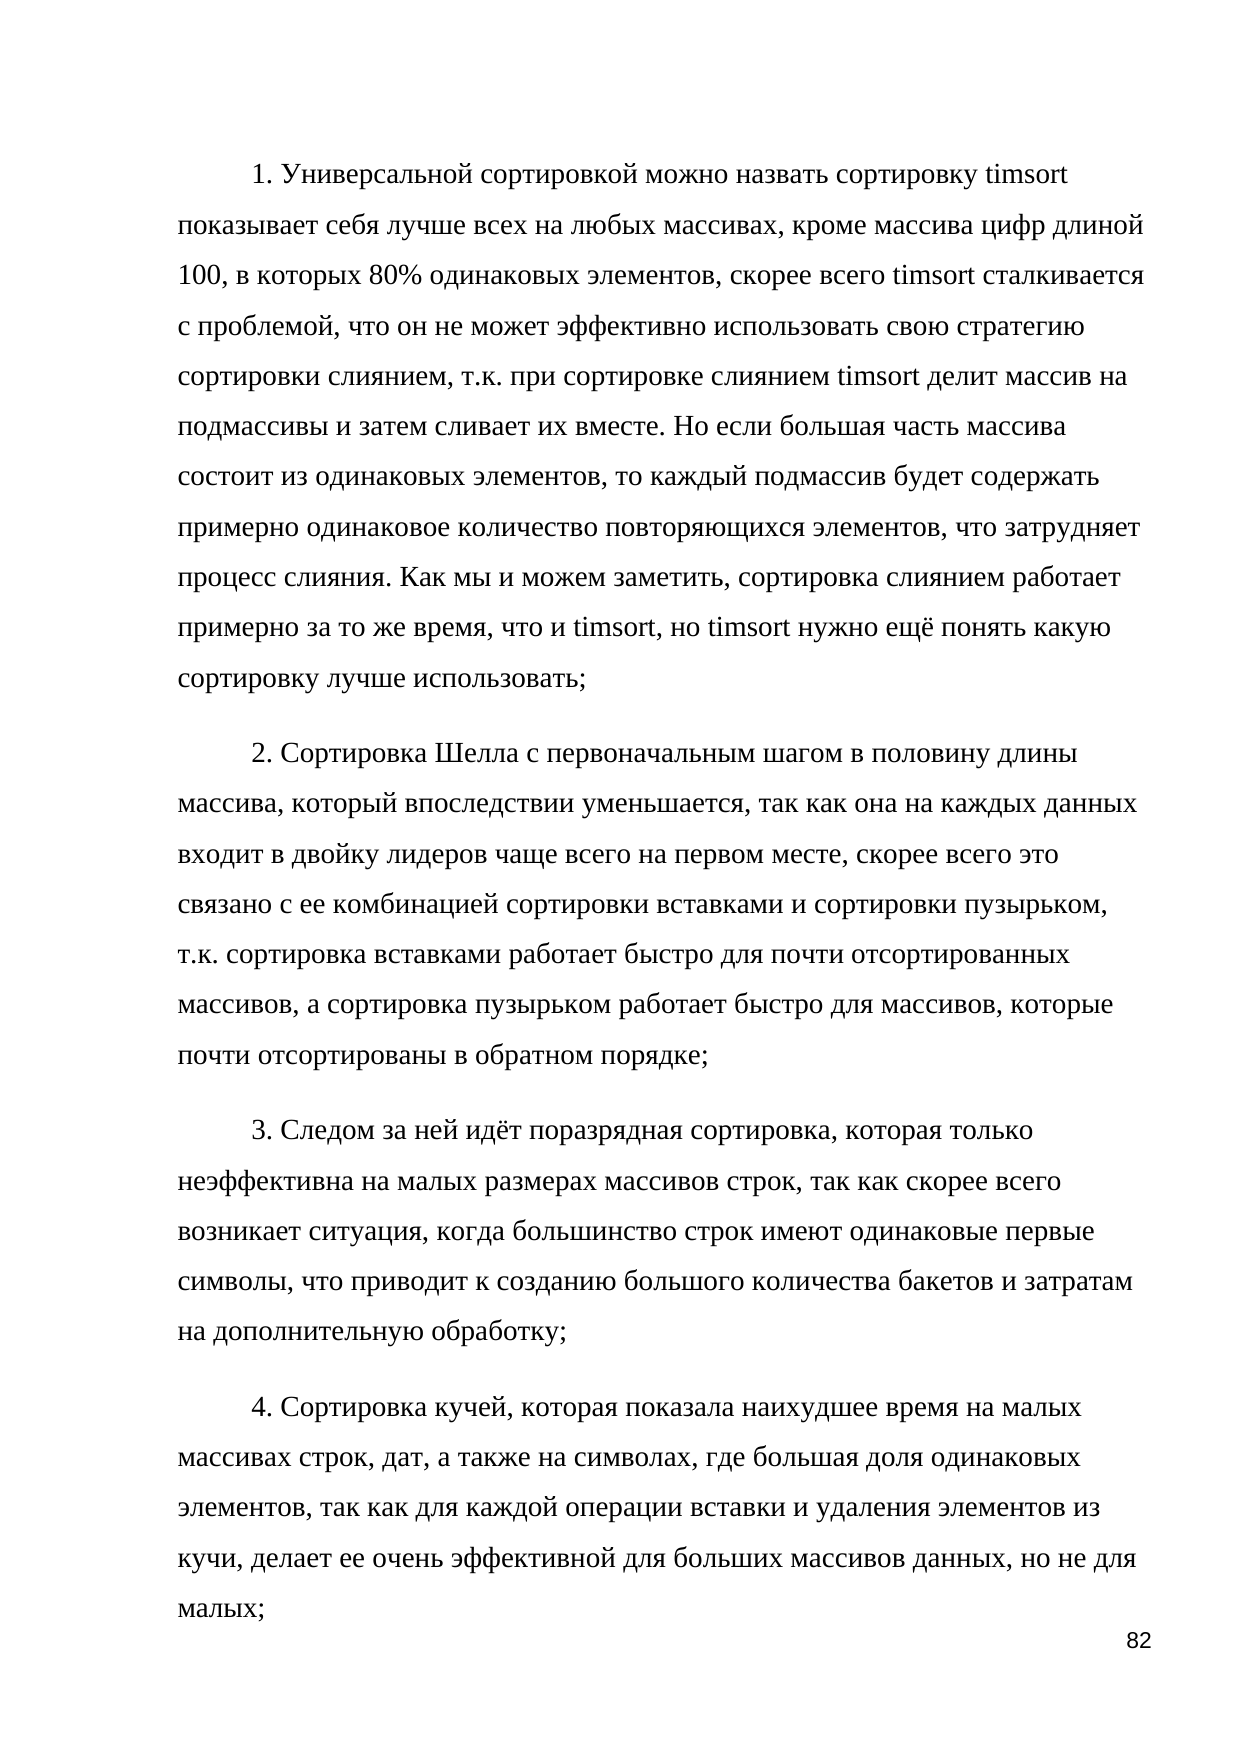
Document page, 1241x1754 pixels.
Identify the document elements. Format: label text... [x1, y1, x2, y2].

text 2. Сортировка Шелла с первоначальным шагом в половину длины массива, который впоследствии уменьшается, так как она на каждых данных входит в двойку лидеров чаще всего на первом месте, скорее всего это связано с ее комбинацией сортировки вставками и сортировки пузырьком, т.к. сортировка вставками работает быстро для почти отсортированных массивов, а сортировка пузырьком работает быстро для массивов, которые почти отсортированы в обратном порядке; [177, 735, 1152, 1071]
text 1. Универсальной сортировкой можно назвать сортировку timsort показывает себя лучше всех на любых массивах, кроме массива цифр длиной 100, в которых 80% одинаковых элементов, скорее всего timsort сталкивается с проблемой, что он не может эффективно использовать свою стратегию сортировки слиянием, т.к. при сортировке слиянием timsort делит массив на подмассивы и затем сливает их вместе. Но если большая часть массива состоит из одинаковых элементов, то каждый подмассив будет содержать примерно одинаковое количество повторяющихся элементов, что затрудняет процесс слияния. Как мы и можем заметить, сортировка слиянием работает примерно за то же время, что и timsort, но timsort нужно ещё понять какую сортировку лучше использовать; [177, 157, 1152, 693]
text 4. Сортировка кучей, которая показала наихудшее время на малых массивах строк, дат, а также на символах, где большая доля одинаковых элементов, так как для каждой операции вставки и удаления элементов из кучи, делает ее очень эффективной для больших массивов данных, но не для малых; [177, 1389, 1152, 1624]
text 3. Следом за ней идёт поразрядная сортировка, которая только неэффективна на малых размерах массивов строк, так как скорее всего возникает ситуация, когда большинство строк имеют одинаковые первые символы, что приводит к созданию большого количества бакетов и затратам на дополнительную обработку; [177, 1112, 1152, 1347]
